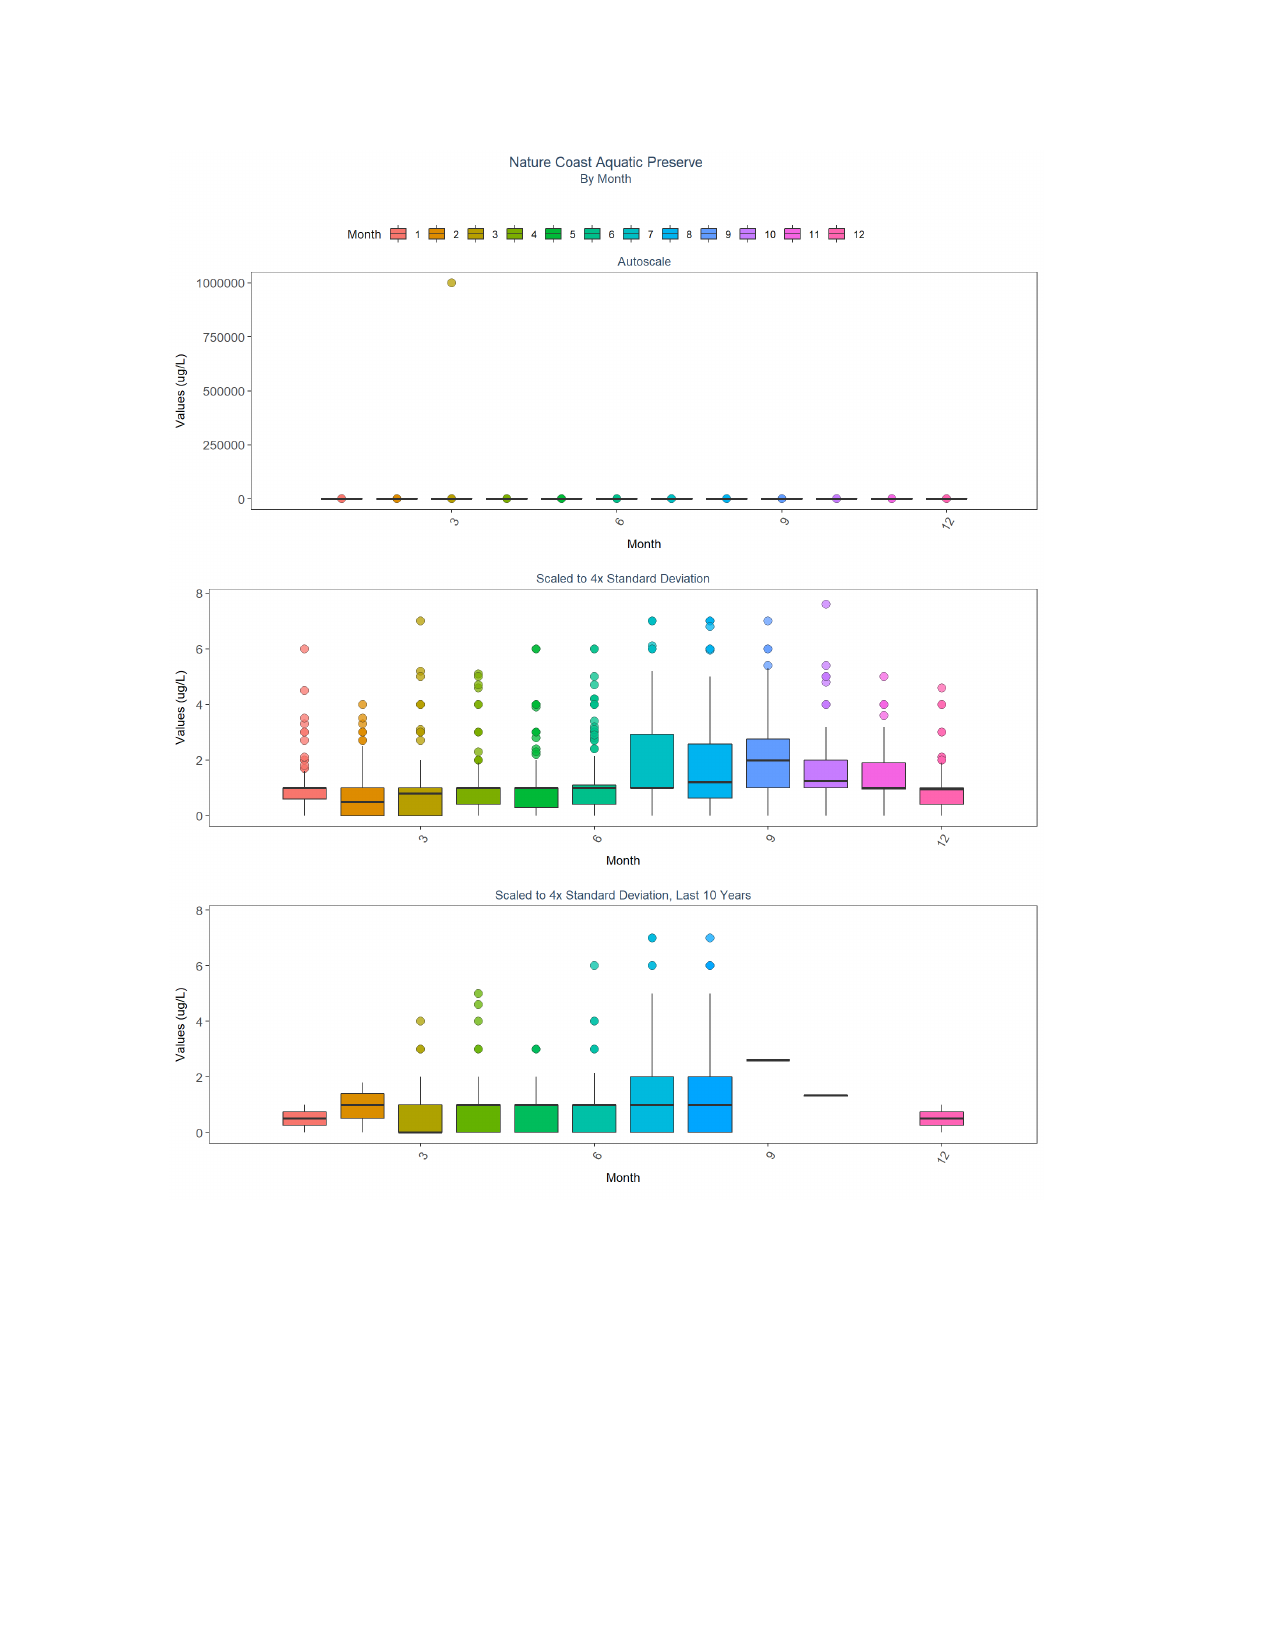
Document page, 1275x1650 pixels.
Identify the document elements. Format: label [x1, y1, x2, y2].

picture [168, 150, 1044, 1200]
